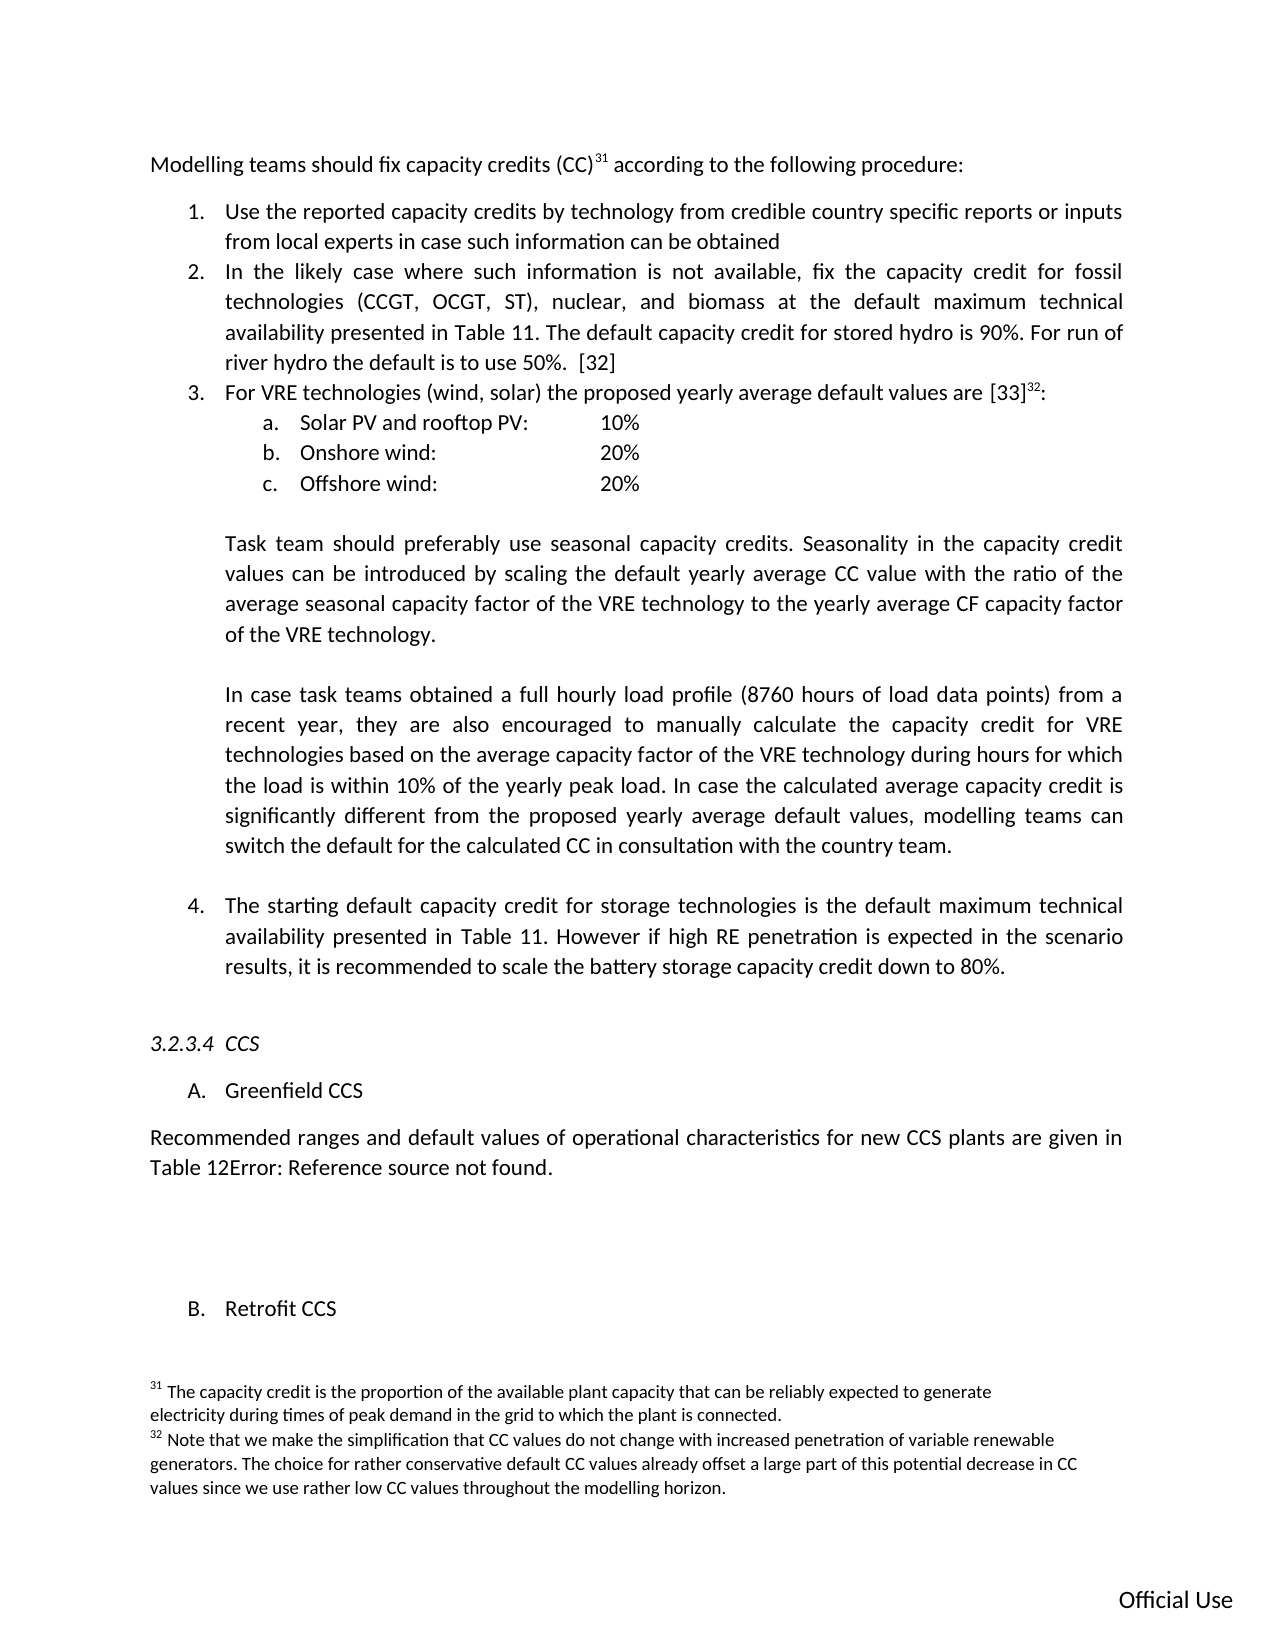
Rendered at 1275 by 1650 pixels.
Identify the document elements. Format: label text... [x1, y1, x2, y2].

list Offshore wind: 20% [262, 469, 1125, 497]
list Use the reported capacity credits by technology from credible country specific reports or inputs from local experts in case such information can be obtained [187, 197, 1125, 255]
list Greenfield CCS [187, 1076, 1125, 1104]
list For VRE technologies (wind, solar) the proposed yearly average default values are [33]: [187, 378, 1125, 406]
subtitle CCS [150, 1029, 1125, 1057]
list Onshore wind: 20% [262, 438, 1125, 467]
list In the likely case where such information is not available, fix the capacity credit for fossil technologies (CCGT, OCGT, ST), nuclear, and biomass at the default maximum technical availability presented in Table 11. The default capacity credit for stored hydro is 90%. For run of river hydro the default is to use 50%. [32] [187, 257, 1125, 376]
list Retrofit CCS [187, 1294, 1125, 1322]
list The starting default capacity credit for storage technologies is the default maximum technical availability presented in Table 11. However if high RE penetration is expected in the scenario results, it is recommended to scale the battery storage capacity credit down to 80%. [187, 892, 1125, 980]
list Solar PV and rooftop PV: 10% [262, 408, 1125, 436]
list In case task teams obtained a full hourly load profile (8760 hours of load data points) from a recent year, they are also encouraged to manually calculate the capacity credit for VRE technologies based on the average capacity factor of the VRE technology during hours for which the load is within 10% of the yearly peak load. In case the calculated average capacity credit is significantly different from the proposed yearly average default values, modelling teams can switch the default for the calculated CC in consultation with the country team. [225, 680, 1125, 859]
list Task team should preferably use seasonal capacity credits. Seasonality in the capacity credit values can be introduced by scaling the default yearly average CC value with the ratio of the average seasonal capacity factor of the VRE technology to the yearly average CF capacity factor of the VRE technology. [225, 529, 1125, 648]
text Modelling teams should fix capacity credits (CC) according to the following procedure: [150, 150, 1125, 178]
